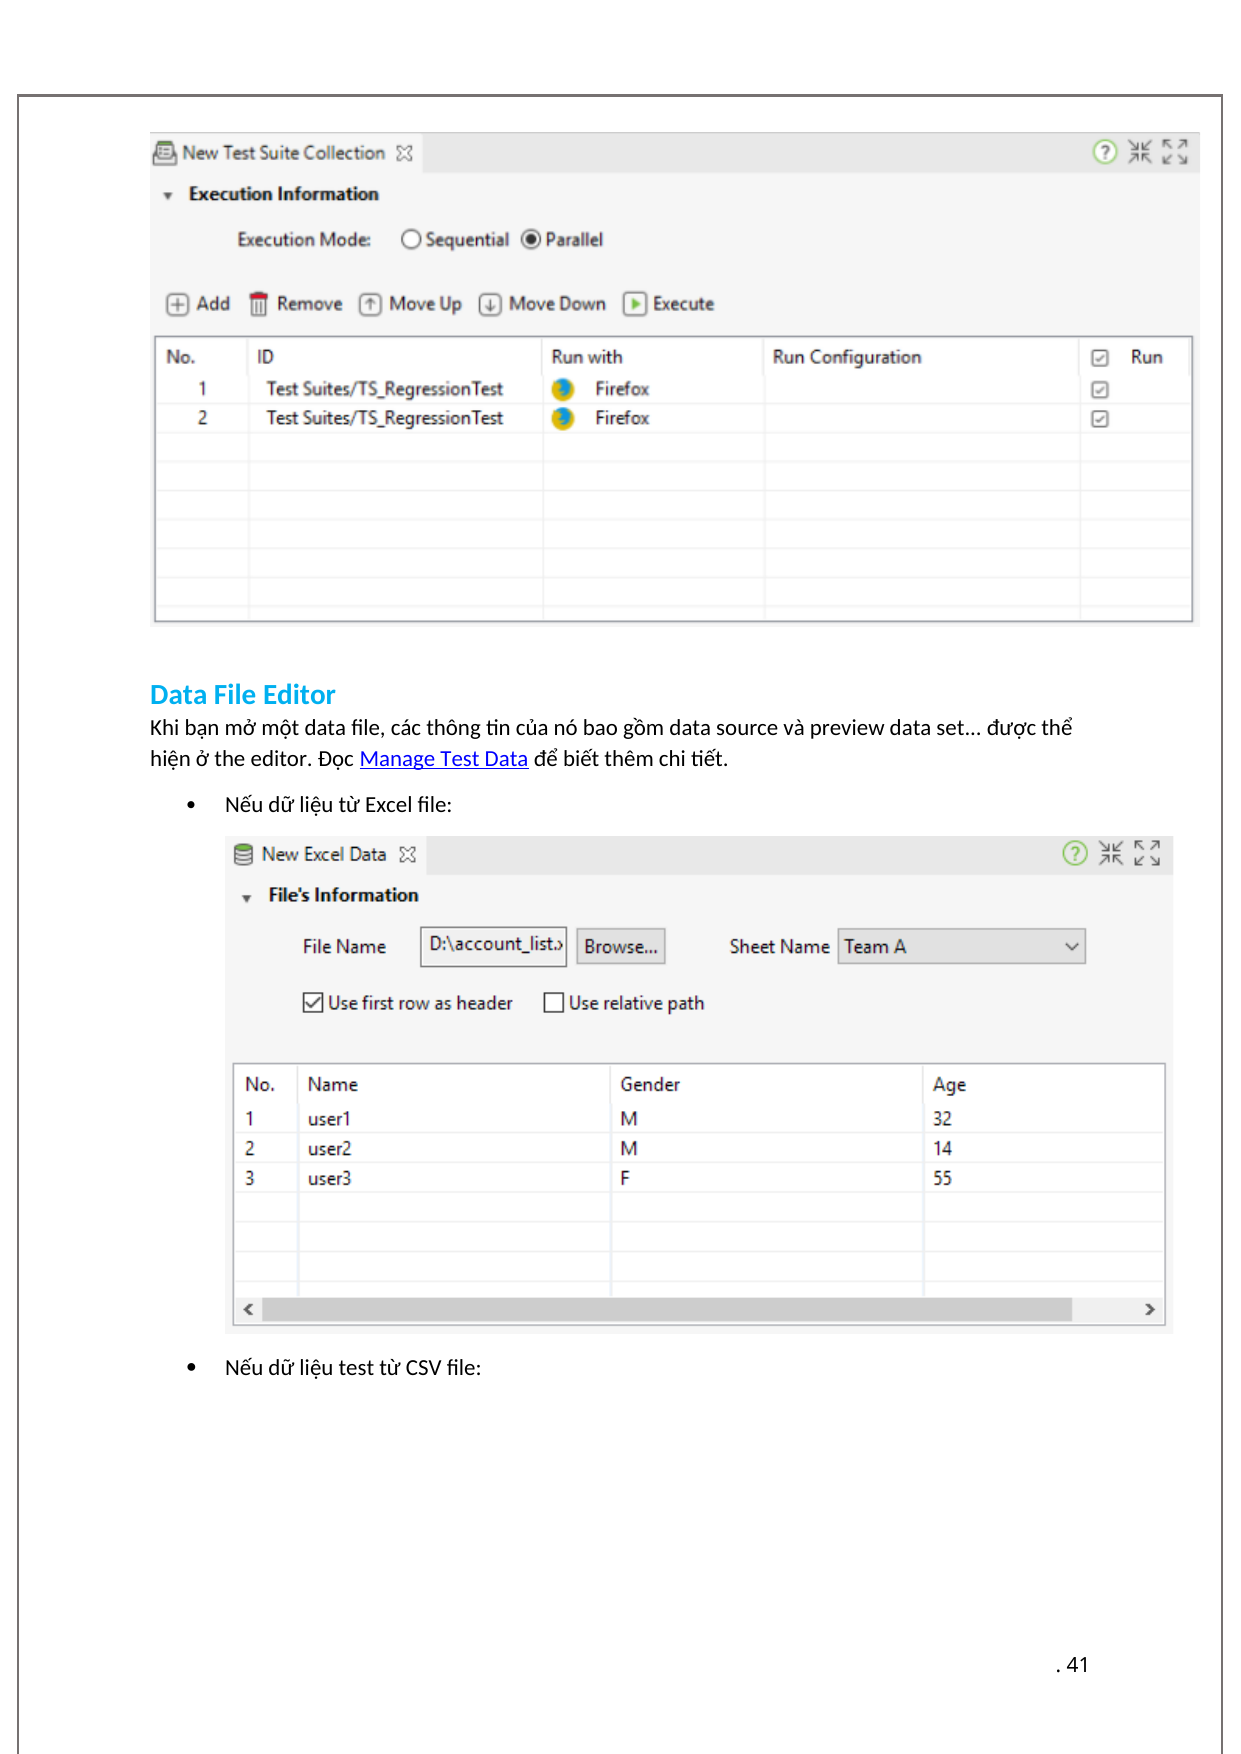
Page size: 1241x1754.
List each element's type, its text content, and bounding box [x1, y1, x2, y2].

subtitle Data File Editor [150, 676, 1090, 711]
picture [225, 836, 1174, 1334]
list Nếu dữ liệu test từ CSV file: [187, 1353, 1090, 1381]
picture [150, 132, 1200, 627]
text Khi bạn mở một data file, các thông tin của nó bao gồm data source và preview data set... được thể hiện ở the editor. Đọc Manage Test Data để biết thêm chi tiết. [150, 713, 1090, 772]
list Nếu dữ liệu từ Excel file: [187, 791, 1090, 818]
